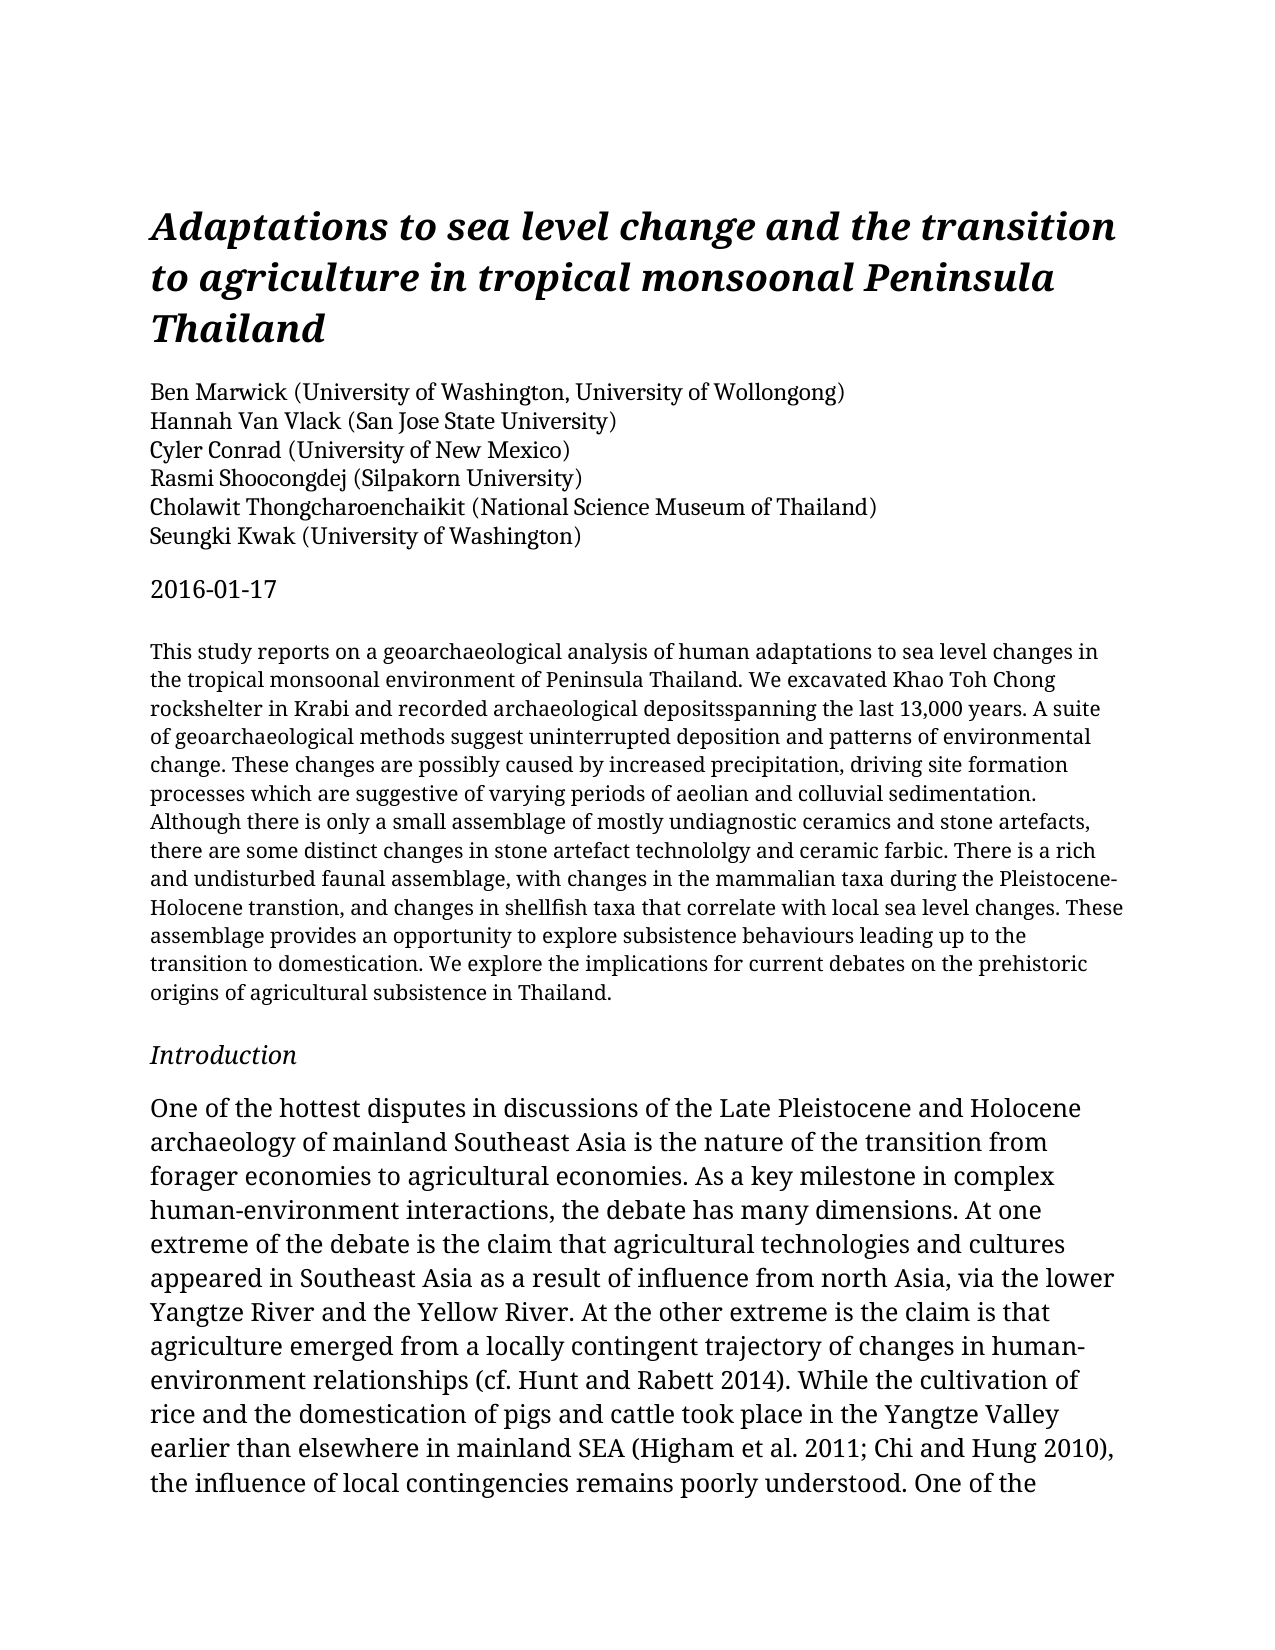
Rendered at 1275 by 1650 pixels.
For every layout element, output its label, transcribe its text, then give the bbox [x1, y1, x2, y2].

text This study reports on a geoarchaeological analysis of human adaptations to sea level changes in the tropical monsoonal environment of Peninsula Thailand. We excavated Khao Toh Chong rockshelter in Krabi and recorded archaeological depositsspanning the last 13,000 years. A suite of geoarchaeological methods suggest uninterrupted deposition and patterns of environmental change. These changes are possibly caused by increased precipitation, driving site formation processes which are suggestive of varying periods of aeolian and colluvial sedimentation. Although there is only a small assemblage of mostly undiagnostic ceramics and stone artefacts, there are some distinct changes in stone artefact technololgy and ceramic farbic. There is a rich and undisturbed faunal assemblage, with changes in the mammalian taxa during the Pleistocene-Holocene transtion, and changes in shellfish taxa that correlate with local sea level changes. These assemblage provides an opportunity to explore subsistence behaviours leading up to the transition to domestication. We explore the implications for current debates on the prehistoric origins of agricultural subsistence in Thailand. [150, 637, 1125, 1006]
text 2016-01-17 [150, 571, 1125, 606]
text Hannah Van Vlack (San Jose State University) [150, 407, 1125, 436]
text Rasmi Shoocongdej (Silpakorn University) [150, 464, 1125, 493]
title Adaptations to sea level change and the transition to agriculture in tropical monsoonal Peninsula Thailand [150, 200, 1125, 353]
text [150, 1091, 1125, 1499]
text Seungki Kwak (University of Washington) [150, 522, 1125, 551]
text Cholawit Thongcharoenchaikit (National Science Museum of Thailand) [150, 493, 1125, 522]
subtitle Introduction [150, 1038, 1125, 1072]
text Ben Marwick (University of Washington, University of Wollongong) [150, 378, 1125, 407]
text Cyler Conrad (University of New Mexico) [150, 436, 1125, 464]
